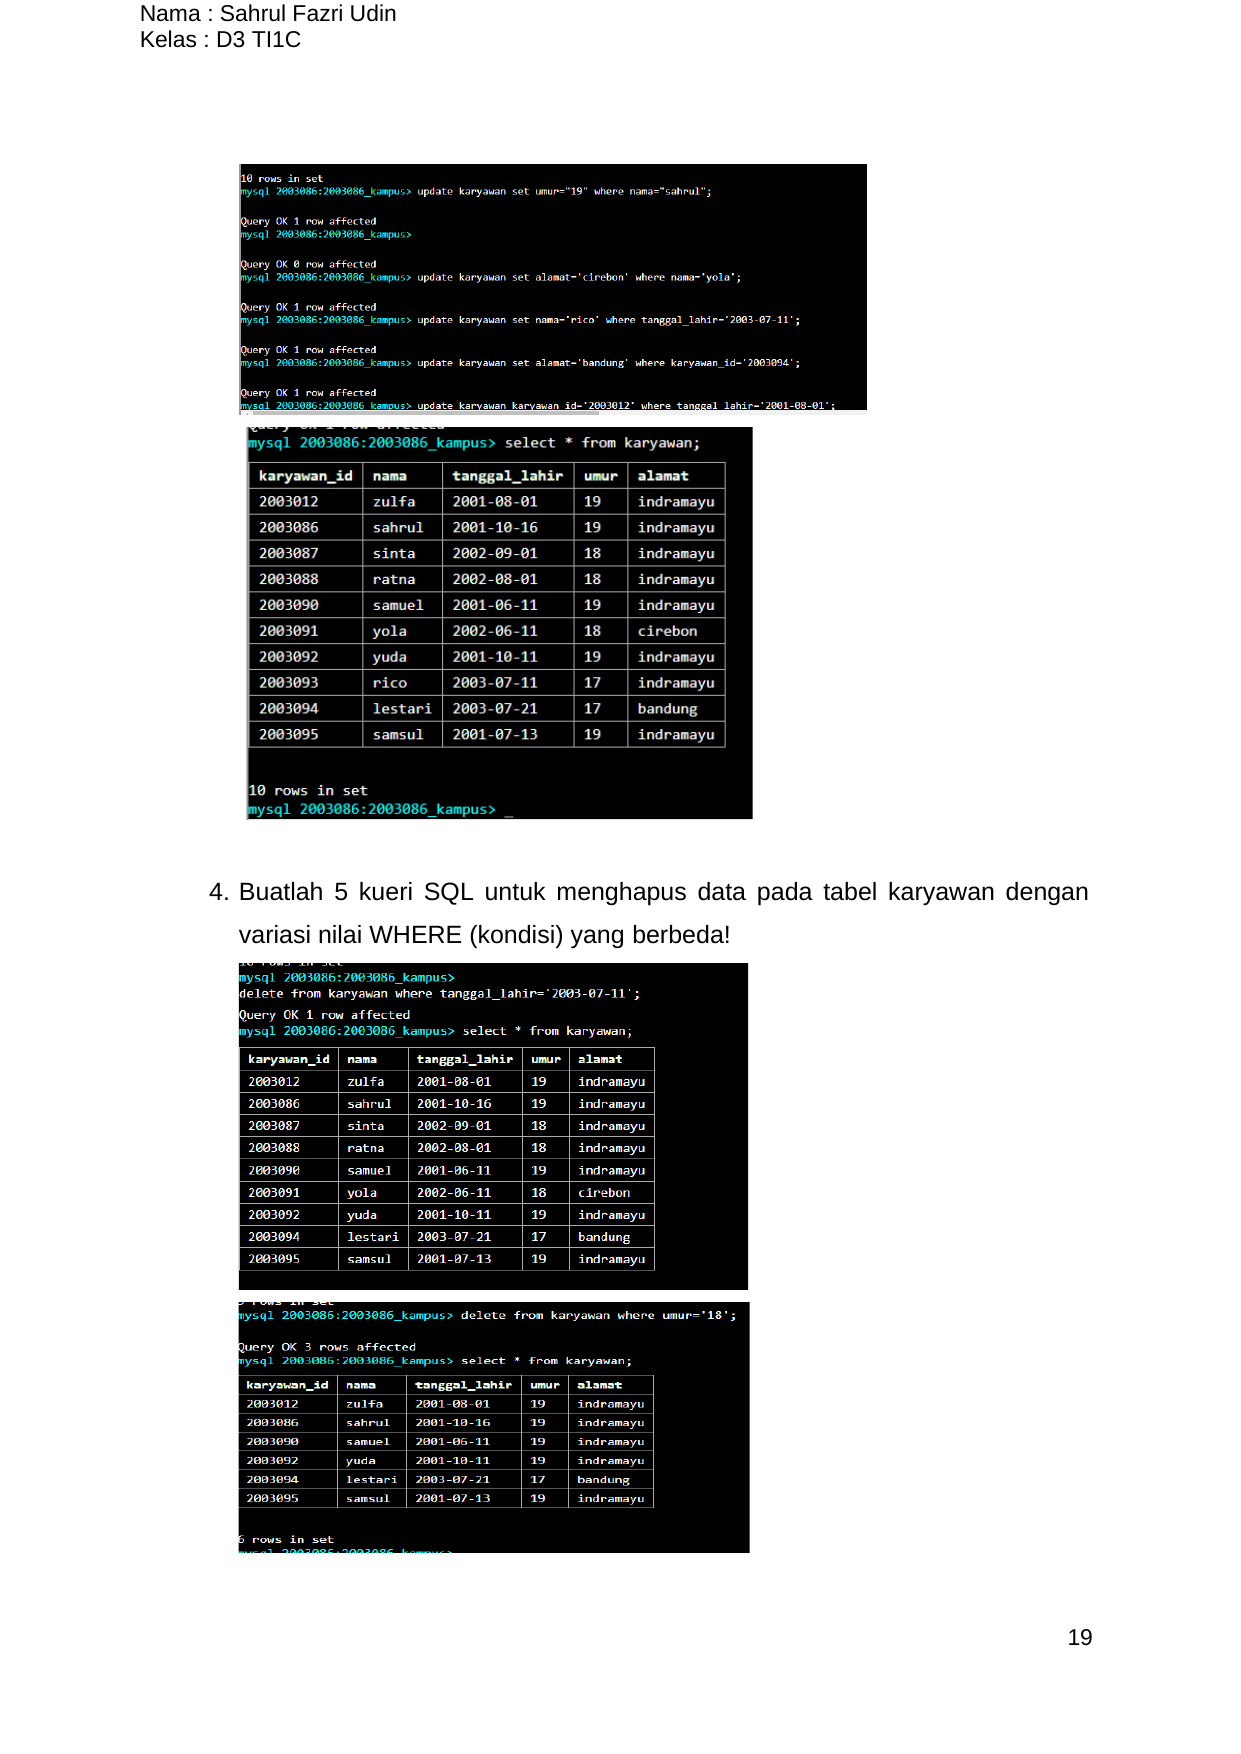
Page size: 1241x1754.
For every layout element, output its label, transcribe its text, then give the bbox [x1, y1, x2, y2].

picture [238, 427, 753, 820]
list Buatlah 5 kueri SQL untuk menghapus data pada tabel karyawan dengan variasi nilai WHERE (kondisi) yang berbeda! [209, 877, 1091, 949]
picture [238, 164, 867, 415]
picture [238, 963, 749, 1290]
picture [238, 1302, 750, 1553]
